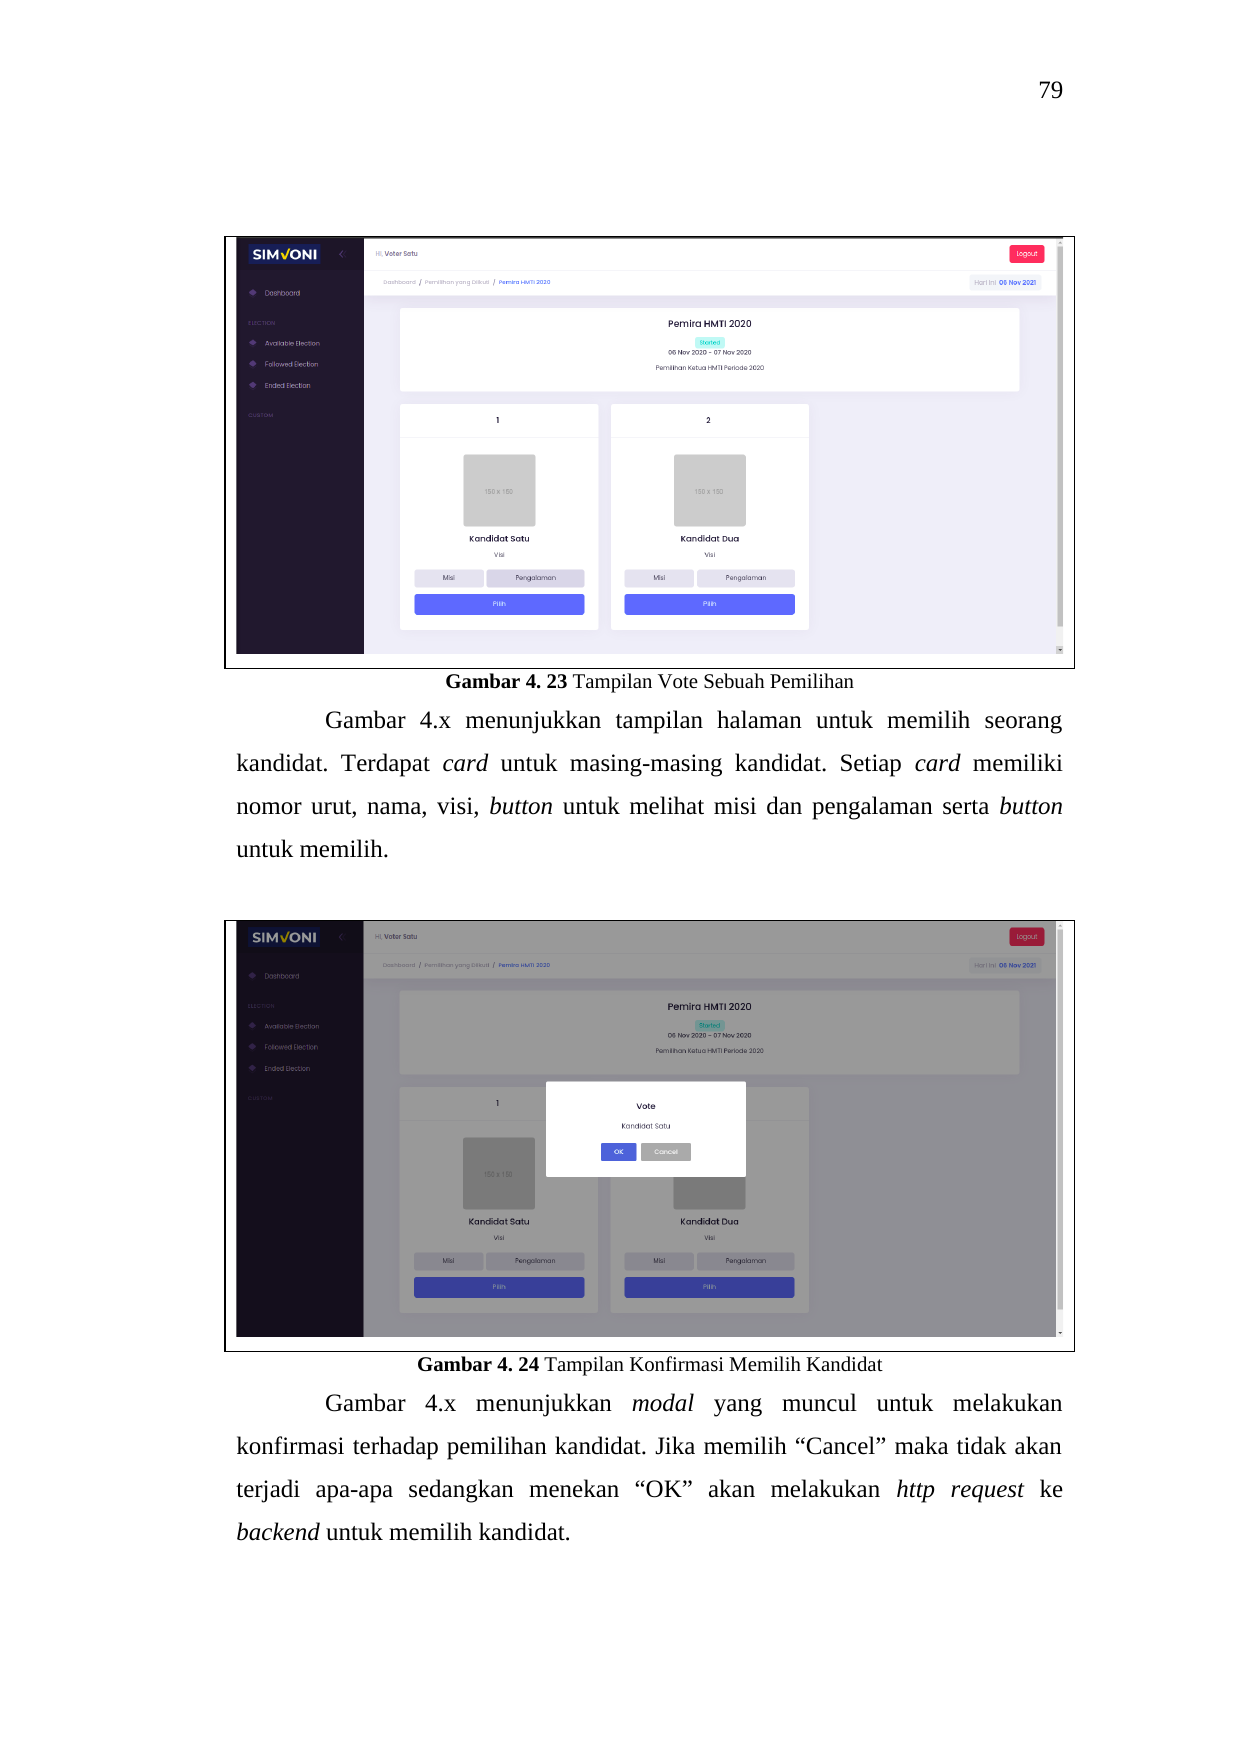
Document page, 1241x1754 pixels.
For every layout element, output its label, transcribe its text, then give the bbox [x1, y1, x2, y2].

text Gambar 4.x menunjukkan modal yang muncul untuk melakukan konfirmasi terhadap pemilihan kandidat. Jika memilih “Cancel” maka tidak akan terjadi apa-apa sedangkan menekan “OK” akan melakukan http request ke backend untuk memilih kandidat. [236, 1388, 1063, 1546]
text Gambar 4. 24 Tampilan Konfirmasi Memilih Kandidat [236, 1352, 1063, 1376]
text Gambar 4. 23 Tampilan Vote Sebuah Pemilihan [236, 669, 1063, 693]
picture [236, 921, 1064, 1337]
picture [236, 237, 1064, 654]
table_header [226, 237, 1074, 668]
text Gambar 4.x menunjukkan tampilan halaman untuk memilih seorang kandidat. Terdapat card untuk masing-masing kandidat. Setiap card memiliki nomor urut, nama, visi, button untuk melihat misi dan pengalaman serta button untuk memilih. [236, 705, 1063, 863]
table_header [226, 921, 1074, 1351]
